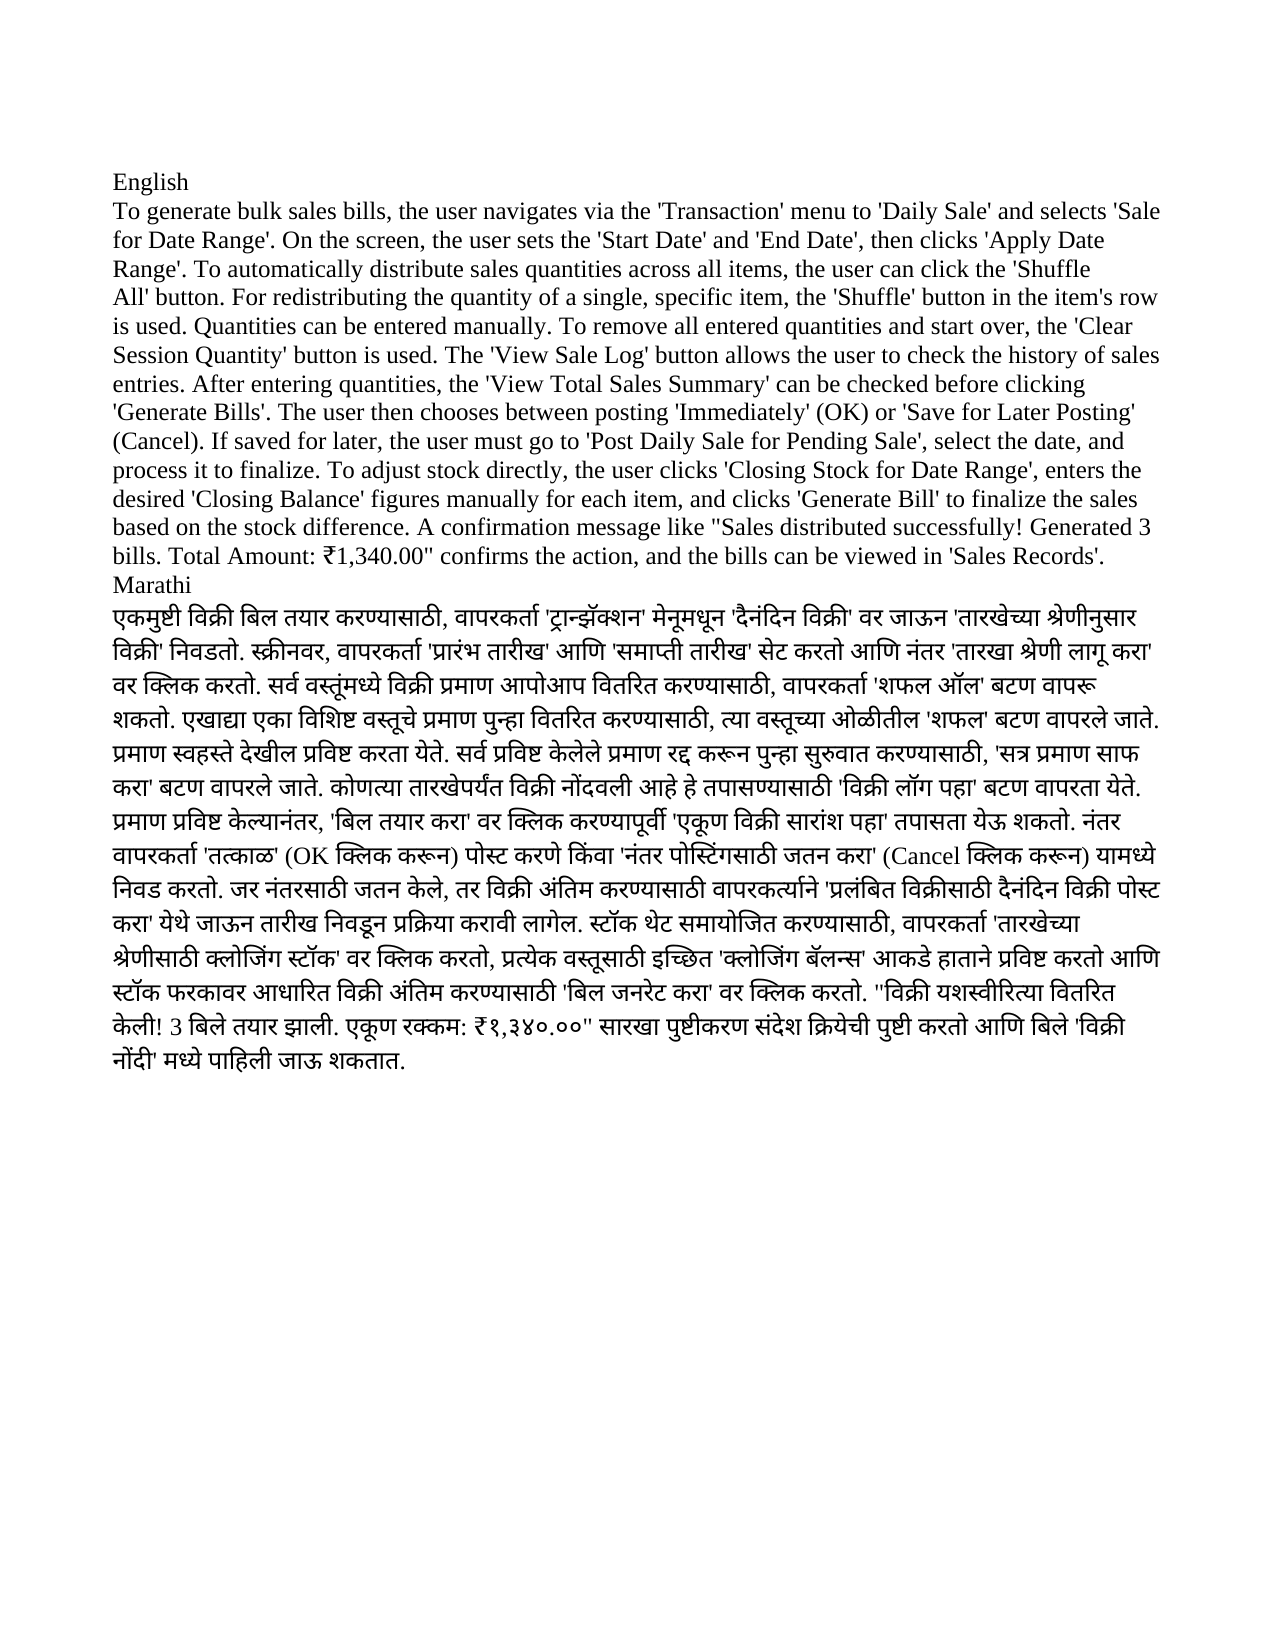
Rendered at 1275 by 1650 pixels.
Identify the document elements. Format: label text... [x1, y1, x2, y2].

text To generate bulk sales bills, the user navigates via the 'Transaction' menu to 'Daily Sale' and selects 'Sale for Date Range'. On the screen, the user sets the 'Start Date' and 'End Date', then clicks 'Apply Date Range'. To automatically distribute sales quantities across all items, the user can click the 'Shuffle All' button. For redistributing the quantity of a single, specific item, the 'Shuffle' button in the item's row is used. Quantities can be entered manually. To remove all entered quantities and start over, the 'Clear Session Quantity' button is used. The 'View Sale Log' button allows the user to check the history of sales entries. After entering quantities, the 'View Total Sales Summary' can be checked before clicking 'Generate Bills'. The user then chooses between posting 'Immediately' (OK) or 'Save for Later Posting' (Cancel). If saved for later, the user must go to 'Post Daily Sale for Pending Sale', select the date, and process it to finalize. To adjust stock directly, the user clicks 'Closing Stock for Date Range', enters the desired 'Closing Balance' figures manually for each item, and clicks 'Generate Bill' to finalize the sales based on the stock difference. A confirmation message like "Sales distributed successfully! Generated 3 bills. Total Amount: ₹1,340.00" confirms the action, and the bills can be viewed in 'Sales Records'. [112, 196, 1162, 570]
text Marathi [112, 570, 1162, 599]
text एकमुष्टी विक्री बिल तयार करण्यासाठी, वापरकर्ता 'ट्रान्झॅक्शन' मेनूमधून 'दैनंदिन विक्री' वर जाऊन 'तारखेच्या श्रेणीनुसार विक्री' निवडतो. स्क्रीनवर, वापरकर्ता 'प्रारंभ तारीख' आणि 'समाप्ती तारीख' सेट करतो आणि नंतर 'तारखा श्रेणी लागू करा' वर क्लिक करतो. सर्व वस्तूंमध्ये विक्री प्रमाण आपोआप वितरित करण्यासाठी, वापरकर्ता 'शफल ऑल' बटण वापरू शकतो. एखाद्या एका विशिष्ट वस्तूचे प्रमाण पुन्हा वितरित करण्यासाठी, त्या वस्तूच्या ओळीतील 'शफल' बटण वापरले जाते. प्रमाण स्वहस्ते देखील प्रविष्ट करता येते. सर्व प्रविष्ट केलेले प्रमाण रद्द करून पुन्हा सुरुवात करण्यासाठी, 'सत्र प्रमाण साफ करा' बटण वापरले जाते. कोणत्या तारखेपर्यंत विक्री नोंदवली आहे हे तपासण्यासाठी 'विक्री लॉग पहा' बटण वापरता येते. प्रमाण प्रविष्ट केल्यानंतर, 'बिल तयार करा' वर क्लिक करण्यापूर्वी 'एकूण विक्री सारांश पहा' तपासता येऊ शकतो. नंतर वापरकर्ता 'तत्काळ' (OK क्लिक करून) पोस्ट करणे किंवा 'नंतर पोस्टिंगसाठी जतन करा' (Cancel क्लिक करून) यामध्ये निवड करतो. जर नंतरसाठी जतन केले, तर विक्री अंतिम करण्यासाठी वापरकर्त्याने 'प्रलंबित विक्रीसाठी दैनंदिन विक्री पोस्ट करा' येथे जाऊन तारीख निवडून प्रक्रिया करावी लागेल. स्टॉक थेट समायोजित करण्यासाठी, वापरकर्ता 'तारखेच्या श्रेणीसाठी क्लोजिंग स्टॉक' वर क्लिक करतो, प्रत्येक वस्तूसाठी इच्छित 'क्लोजिंग बॅलन्स' आकडे हाताने प्रविष्ट करतो आणि स्टॉक फरकावर आधारित विक्री अंतिम करण्यासाठी 'बिल जनरेट करा' वर क्लिक करतो. "विक्री यशस्वीरित्या वितरित केली! 3 बिले तयार झाली. एकूण रक्कम: ₹१,३४०.००" सारखा पुष्टीकरण संदेश क्रियेची पुष्टी करतो आणि बिले 'विक्री नोंदी' मध्ये पाहिली जाऊ शकतात. [112, 599, 1162, 1076]
text English [112, 167, 1162, 196]
